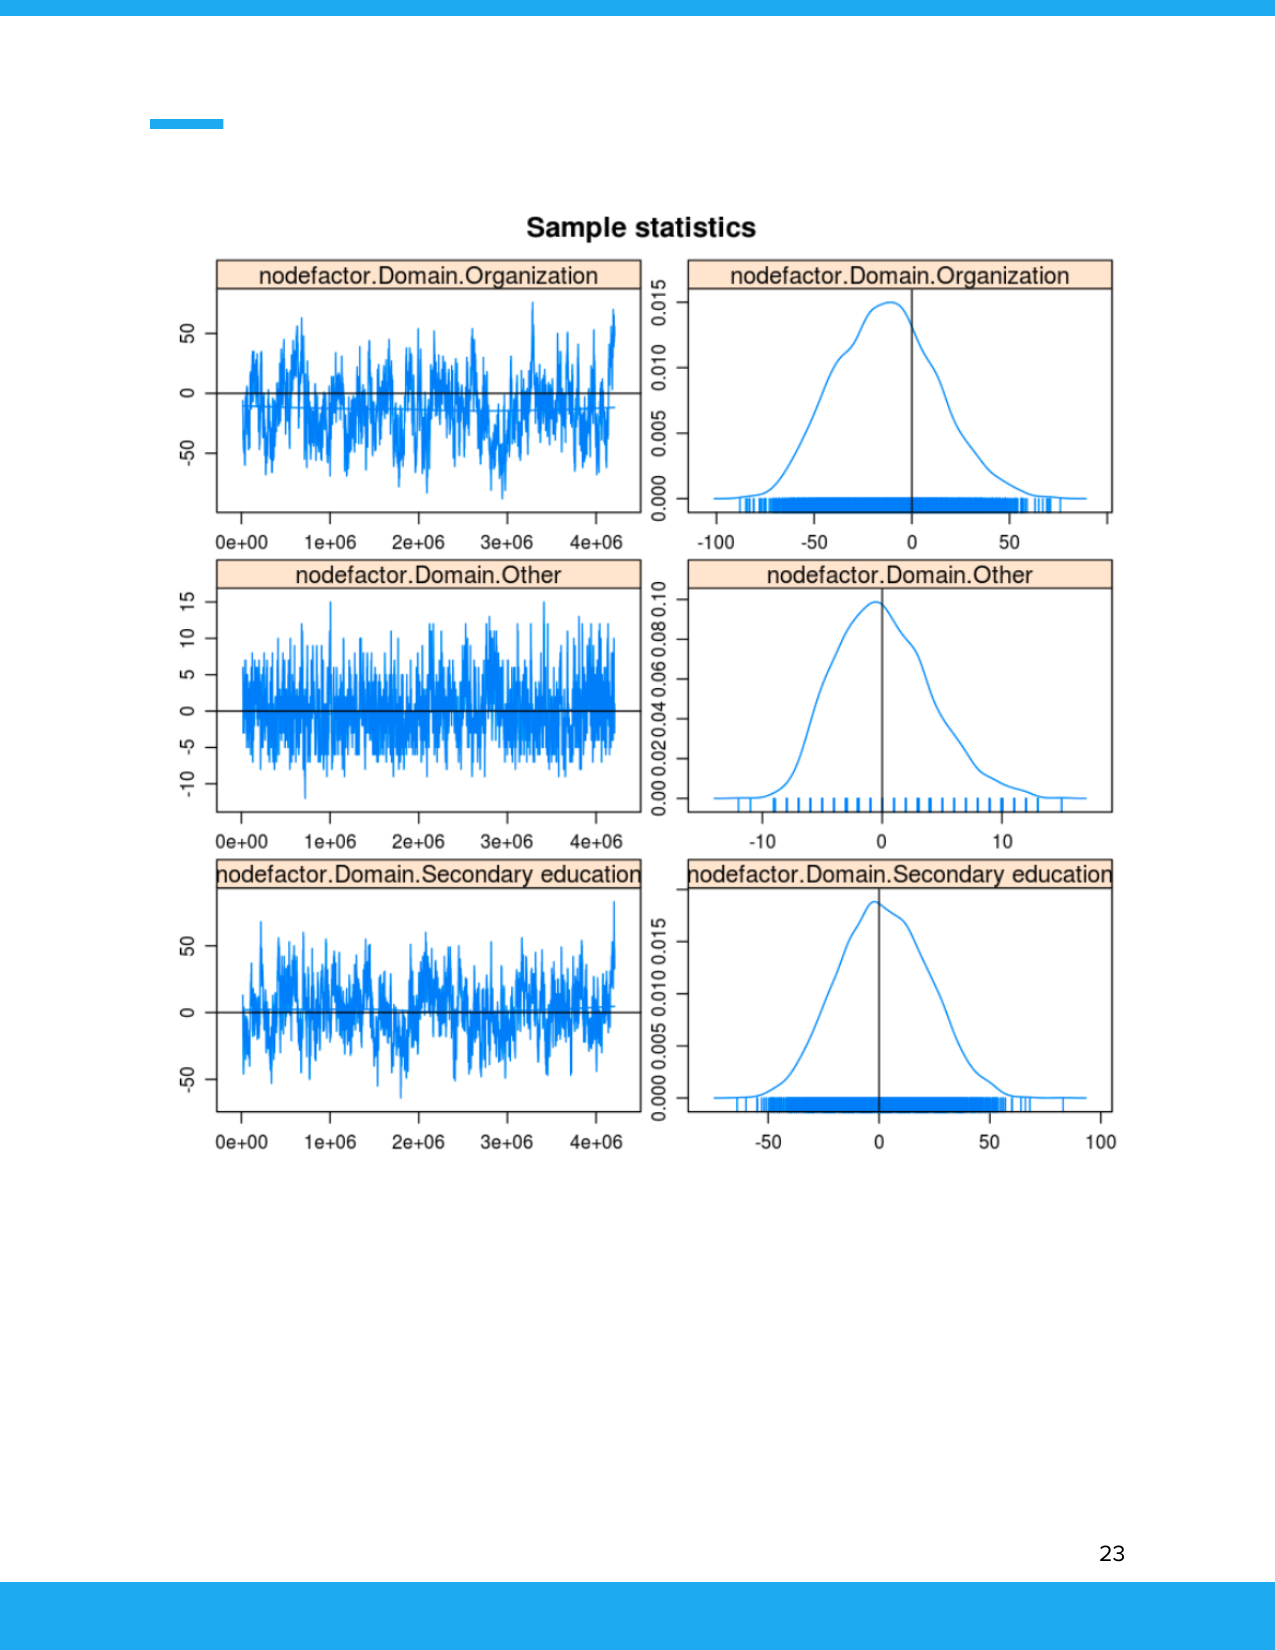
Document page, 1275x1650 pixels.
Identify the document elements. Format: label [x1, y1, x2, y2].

picture [150, 206, 1125, 1184]
picture [0, 1582, 1275, 1650]
picture [0, 0, 1275, 16]
picture [150, 119, 224, 129]
